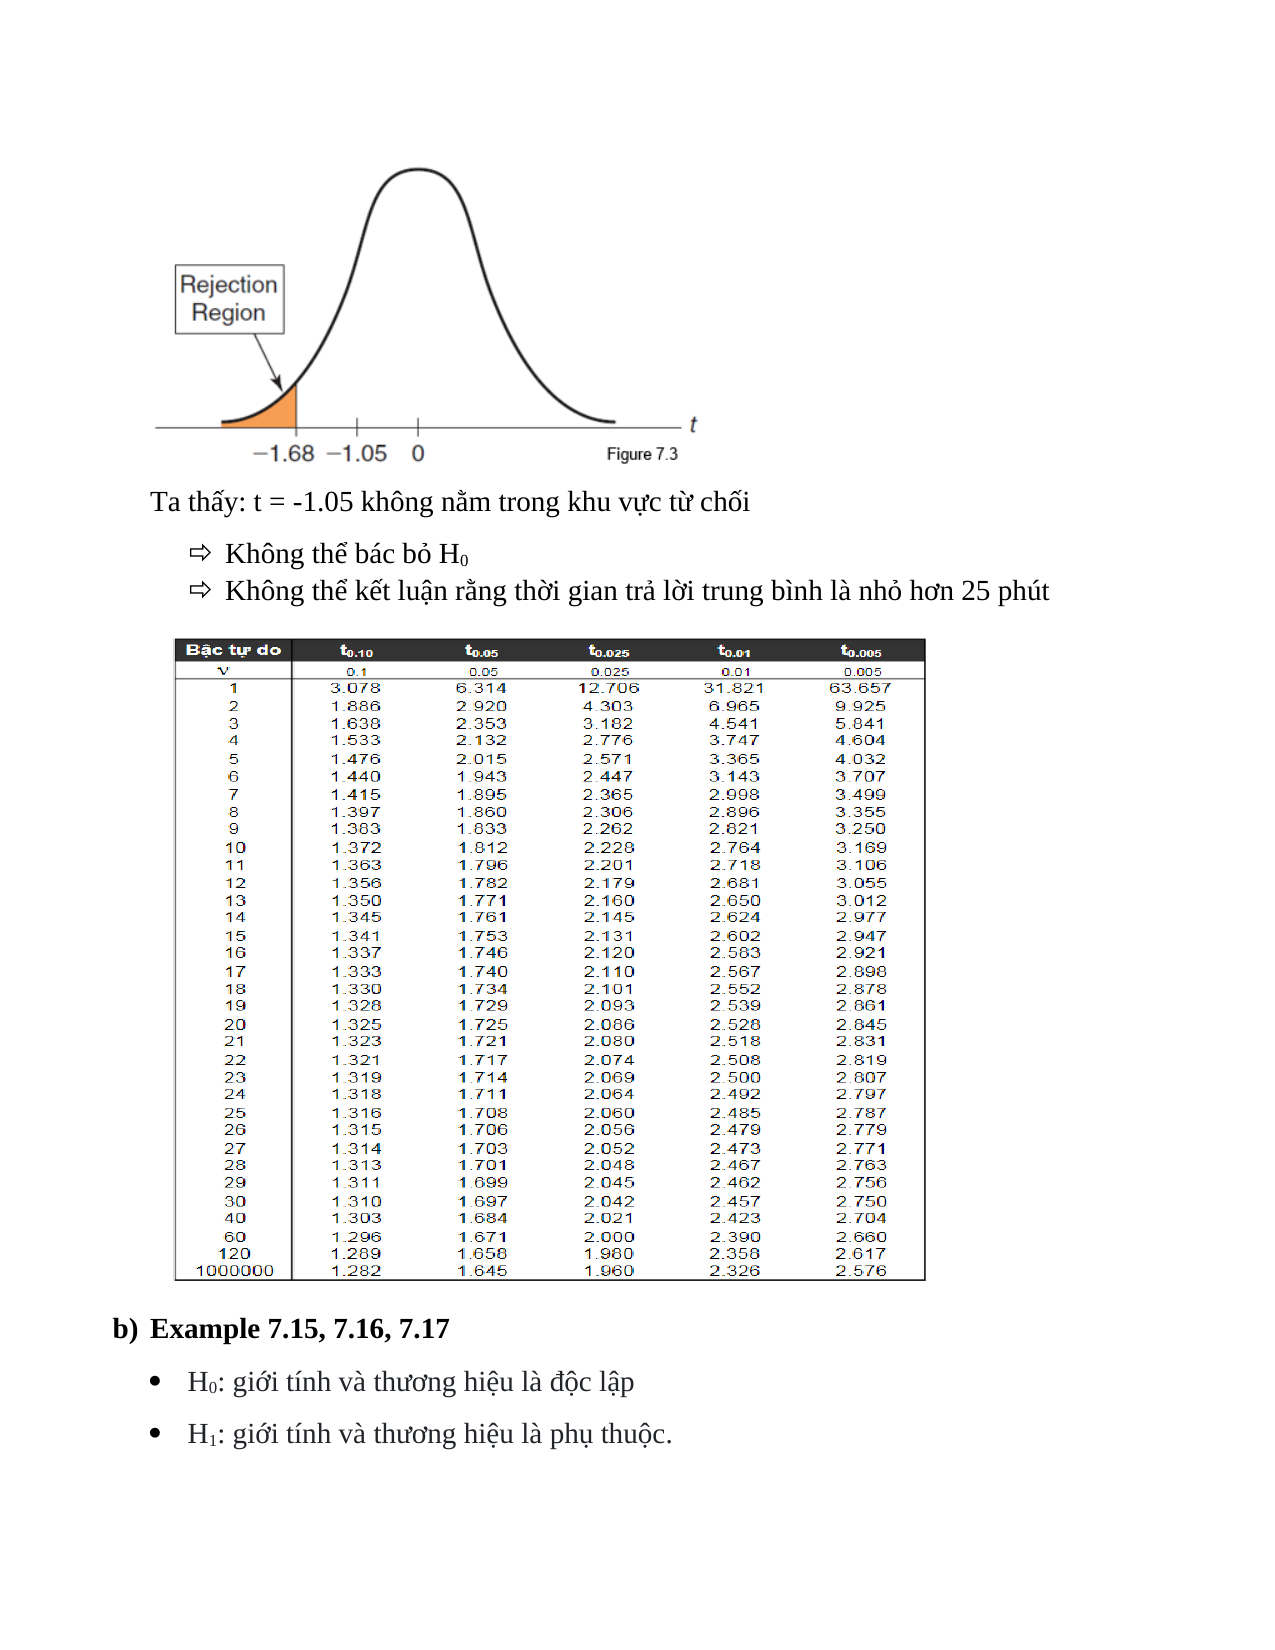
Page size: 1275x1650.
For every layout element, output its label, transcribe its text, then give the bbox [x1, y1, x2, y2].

list Example 7.15, 7.16, 7.17 [112, 1311, 1125, 1344]
list H1: giới tính và thương hiệu là phụ thuộc. [150, 1417, 1125, 1450]
list H0: giới tính và thương hiệu là độc lập [150, 1364, 1125, 1397]
list Không thể kết luận rằng thời gian trả lời trung bình là nhỏ hơn 25 phút [187, 573, 1125, 607]
picture [150, 150, 709, 465]
picture [150, 625, 943, 1292]
list Không thể bác bỏ H0 [187, 537, 1125, 570]
text Ta thấy: t = -1.05 không nằm trong khu vực từ chối [150, 484, 1125, 517]
